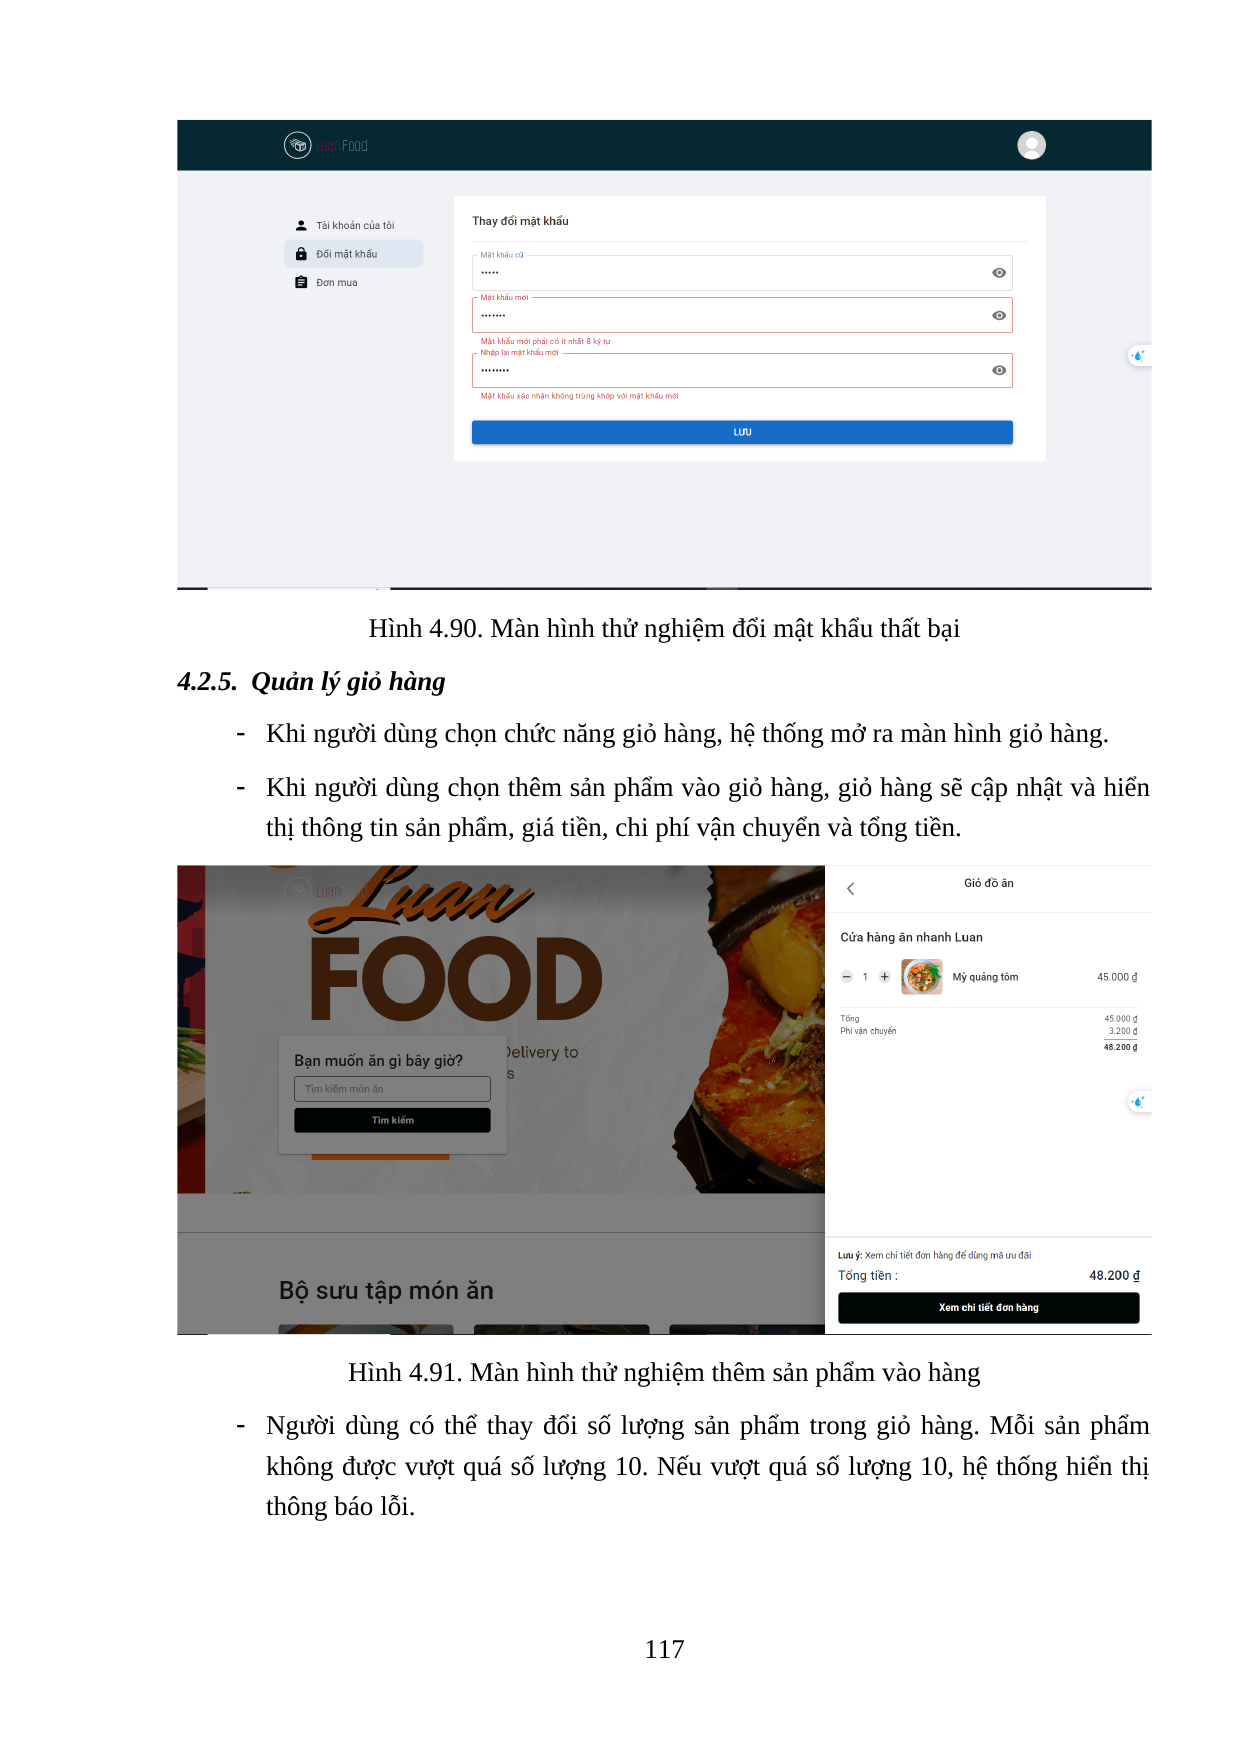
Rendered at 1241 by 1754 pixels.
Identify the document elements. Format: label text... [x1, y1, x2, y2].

text Khi người dùng chọn chức năng giỏ hàng, hệ thống mở ra màn hình giỏ hàng. [236, 717, 1152, 749]
text Khi người dùng chọn thêm sản phẩm vào giỏ hàng, giỏ hàng sẽ cập nhật và hiển thị thông tin sản phẩm, giá tiền, chi phí vận chuyển và tổng tiền. [236, 771, 1152, 842]
text Người dùng có thể thay đổi số lượng sản phẩm trong giỏ hàng. Mỗi sản phẩm không được vượt quá số lượng 10. Nếu vượt quá số lượng 10, hệ thống hiển thị thông báo lỗi. [236, 1409, 1152, 1522]
subtitle Quản lý giỏ hàng [177, 664, 1152, 696]
picture [177, 864, 1152, 1335]
picture [177, 118, 1152, 590]
